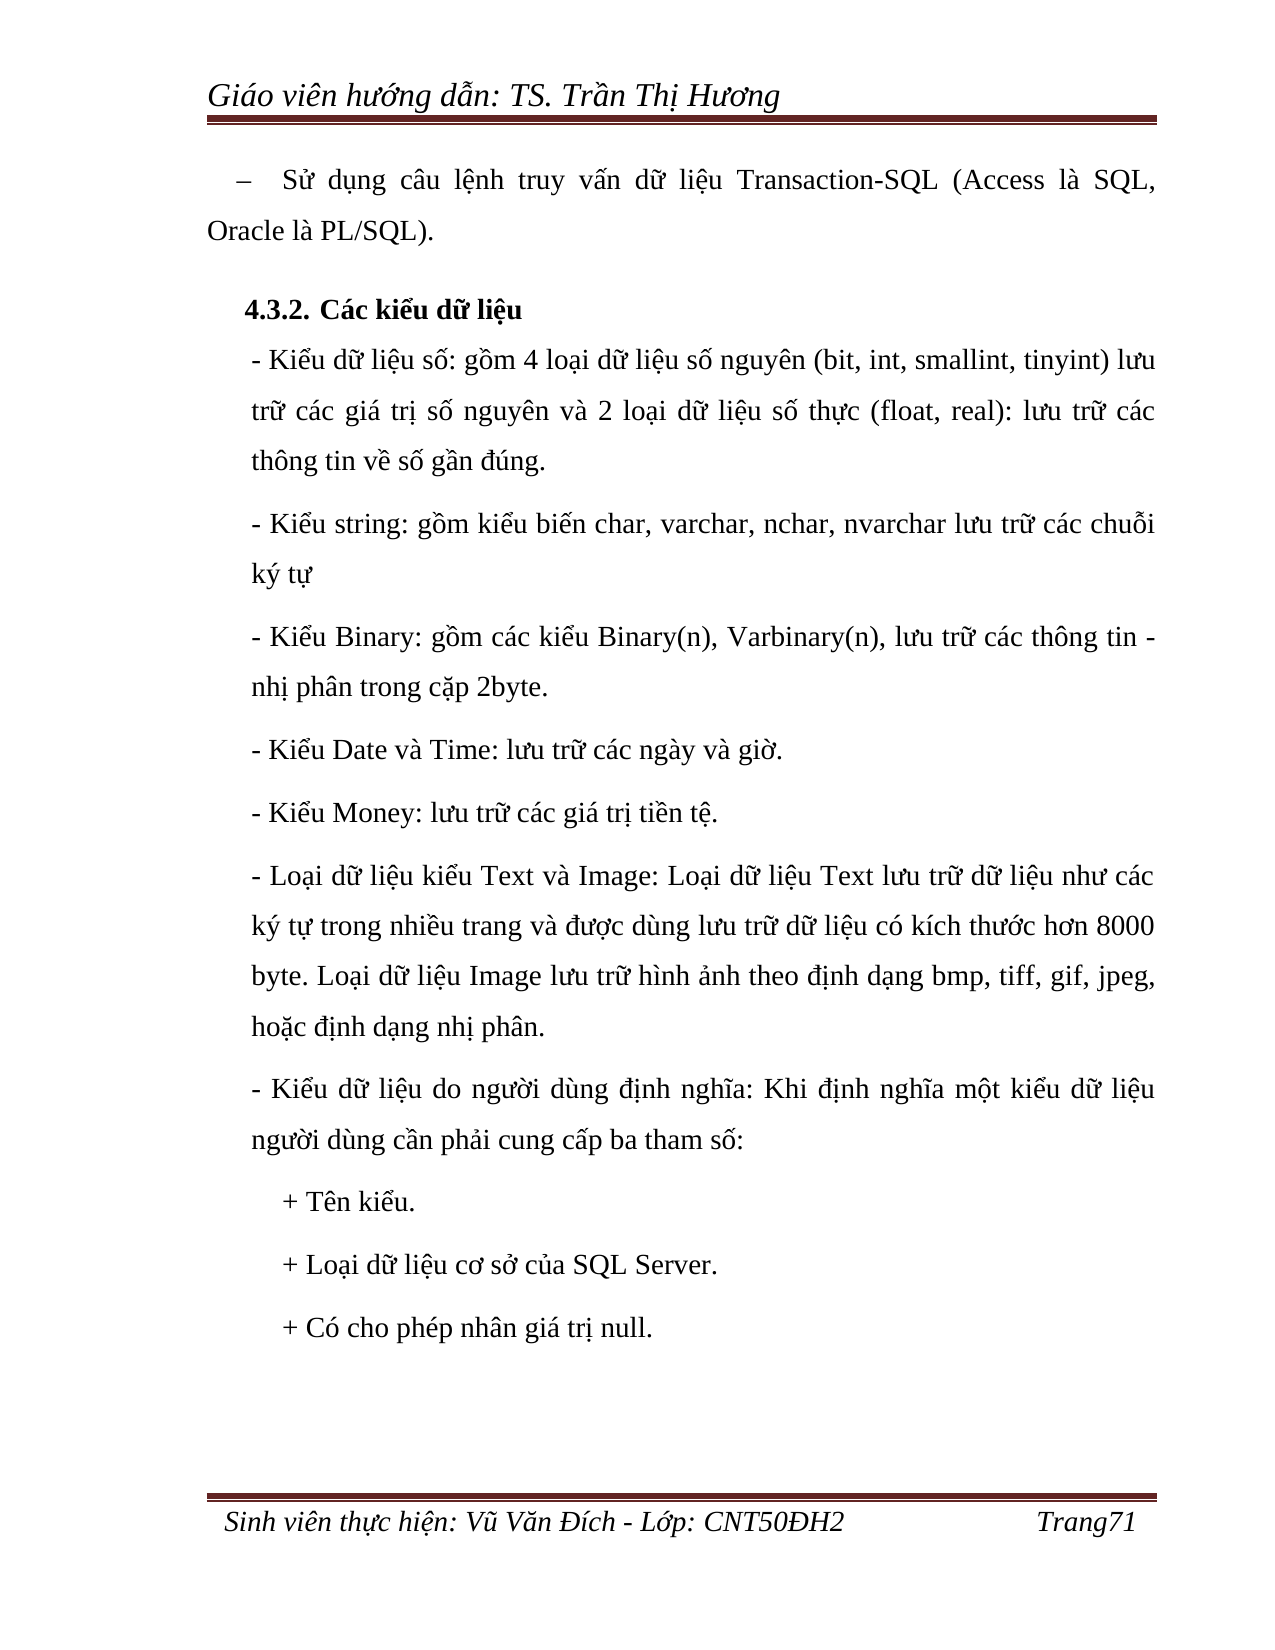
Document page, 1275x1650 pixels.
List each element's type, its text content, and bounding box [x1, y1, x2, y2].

list - Loại dữ liệu kiểu Text và Image: Loại dữ liệu Text lưu trữ dữ liệu như các ký tự trong nhiều trang và được dùng lưu trữ dữ liệu có kích thước hơn 8000 byte. Loại dữ liệu Image lưu trữ hình ảnh theo định dạng bmp, tiff, gif, jpeg, hoặc định dạng nhị phân. [251, 858, 1157, 1042]
list + Tên kiểu. [251, 1184, 1157, 1218]
list - Kiểu dữ liệu do người dùng định nghĩa: Khi định nghĩa một kiểu dữ liệu người dùng cần phải cung cấp ba tham số: [251, 1071, 1157, 1155]
list - Kiểu Date và Time: lưu trữ các ngày và giờ. [251, 732, 1157, 766]
list - Kiểu Binary: gồm các kiểu Binary(n), Varbinary(n), lưu trữ các thông tin - nhị phân trong cặp 2byte. [251, 619, 1157, 703]
list - Kiểu Money: lưu trữ các giá trị tiền tệ. [251, 795, 1157, 828]
list - Kiểu dữ liệu số: gồm 4 loại dữ liệu số nguyên (bit, int, smallint, tinyint) lưu trữ các giá trị số nguyên và 2 loại dữ liệu số thực (float, real): lưu trữ các thông tin về số gần đúng. [251, 342, 1157, 477]
list Sử dụng câu lệnh truy vấn dữ liệu Transaction-SQL (Access là SQL, Oracle là PL/SQL). [207, 162, 1157, 246]
list - Kiểu string: gồm kiểu biến char, varchar, nchar, nvarchar lưu trữ các chuỗi ký tự [251, 506, 1157, 590]
list Các kiểu dữ liệu [244, 292, 1157, 326]
list + Loại dữ liệu cơ sở của SQL Server. [251, 1247, 1157, 1281]
list + Có cho phép nhân giá trị null. [251, 1310, 1157, 1344]
